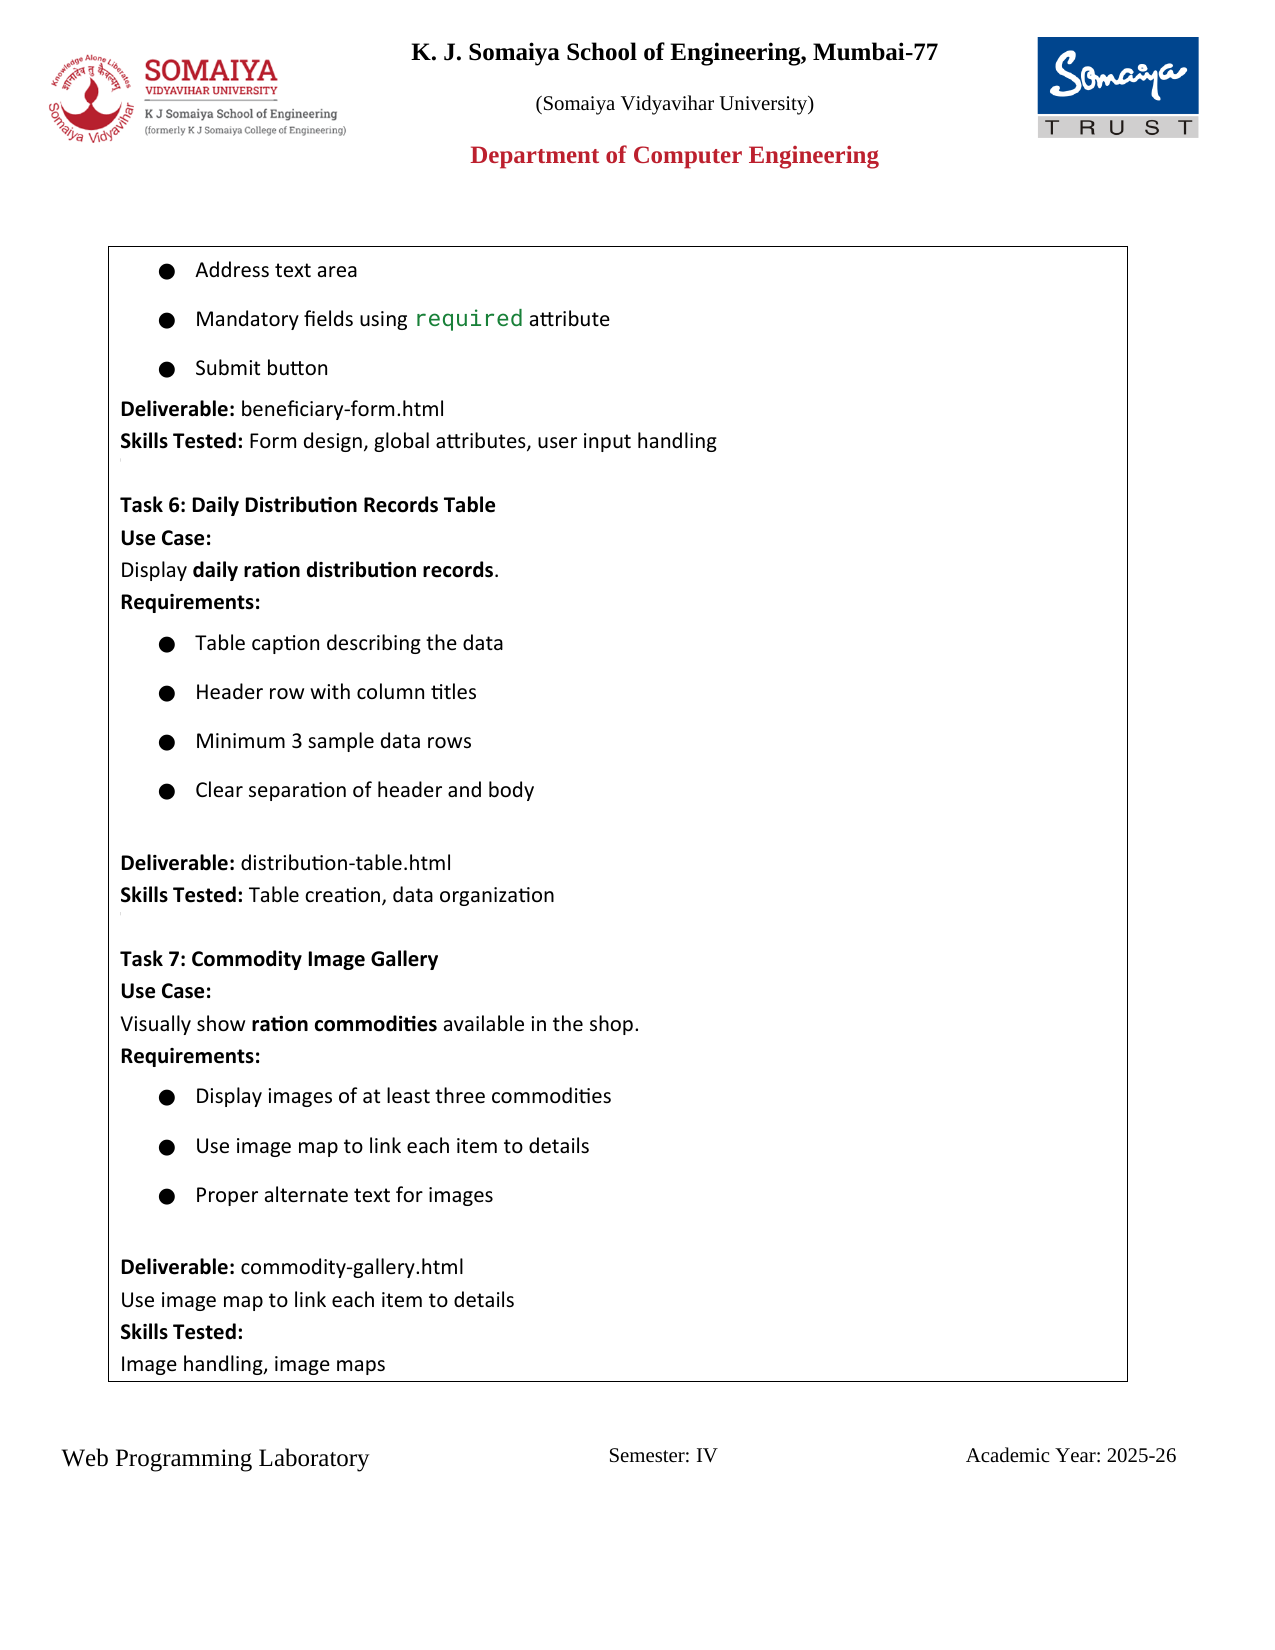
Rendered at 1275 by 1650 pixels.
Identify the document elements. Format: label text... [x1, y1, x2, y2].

picture [20, 37, 355, 149]
picture [1037, 37, 1199, 138]
